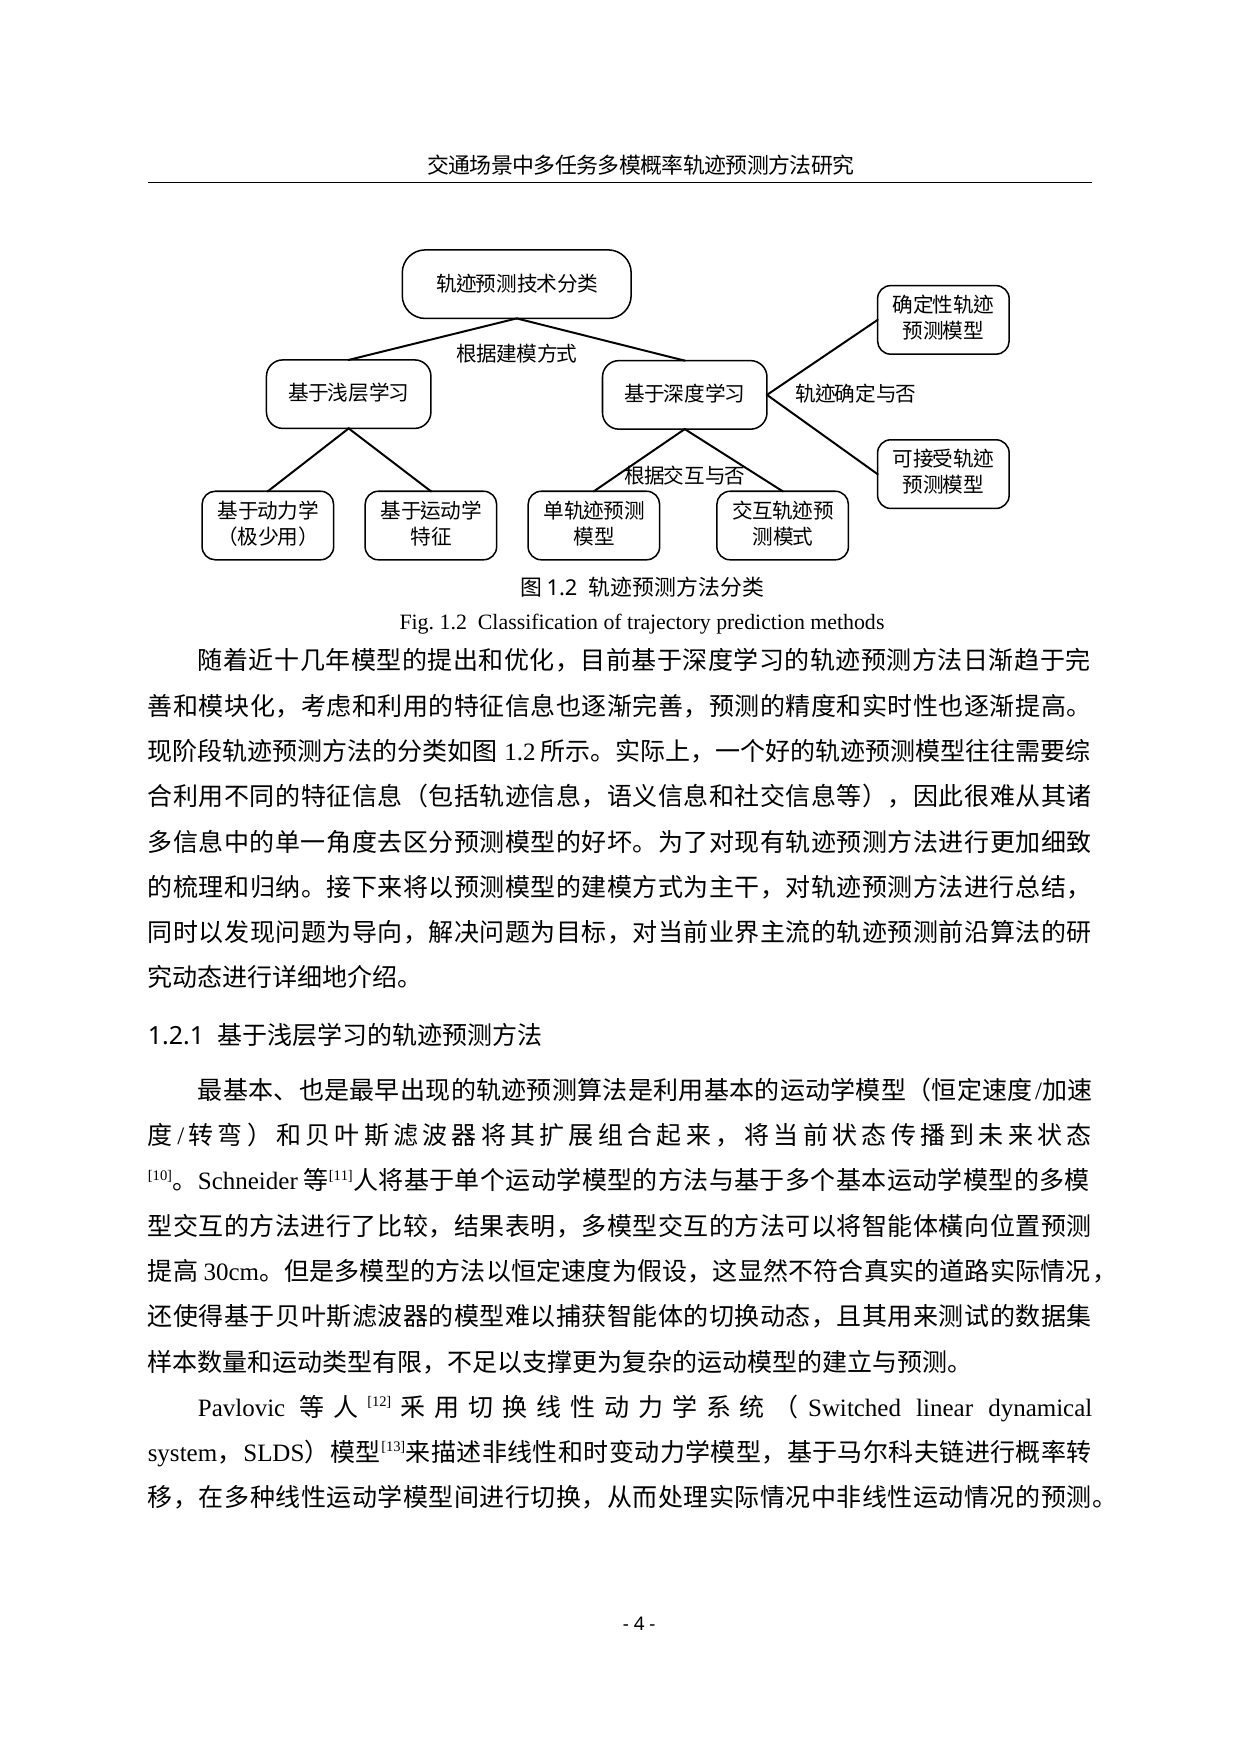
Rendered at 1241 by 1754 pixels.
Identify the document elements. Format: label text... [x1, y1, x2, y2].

text Fig. 1.2 Classification of trajectory prediction methods [148, 609, 1092, 634]
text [148, 1387, 1092, 1514]
text 图1.2 轨迹预测方法分类 [148, 569, 1092, 601]
subtitle 1.2.1 基于浅层学习的轨迹预测方法 [148, 1016, 1092, 1052]
text 最基本、也是最早出现的轨迹预测算法是利用基本的运动学模型（恒定速度/加速度/转弯）和贝叶斯滤波器将其扩展组合起来，将当前状态传播到未来状态[10]。Schneider等[11]人将基于单个运动学模型的方法与基于多个基本运动学模型的多模型交互的方法进行了比较，结果表明，多模型交互的方法可以将智能体橫向位置预测提高30cm。但是多模型的方法以恒定速度为假设，这显然不符合真实的道路实际情况，还使得基于贝叶斯滤波器的模型难以捕获智能体的切换动态，且其用来测试的数据集样本数量和运动类型有限，不足以支撑更为复杂的运动模型的建立与预测。 [148, 1070, 1092, 1378]
text 随着近十几年模型的提出和优化，目前基于深度学习的轨迹预测方法日渐趋于完善和模块化，考虑和利用的特征信息也逐渐完善，预测的精度和实时性也逐渐提高。现阶段轨迹预测方法的分类如图1.2所示。实际上，一个好的轨迹预测模型往往需要综合利用不同的特征信息（包括轨迹信息，语义信息和社交信息等），因此很难从其诸多信息中的单一角度去区分预测模型的好坏。为了对现有轨迹预测方法进行更加细致的梳理和归纳。接下来将以预测模型的建模方式为主干，对轨迹预测方法进行总结，同时以发现问题为导向，解决问题为目标，对当前业界主流的轨迹预测前沿算法的研究动态进行详细地介绍。 [148, 641, 1092, 994]
